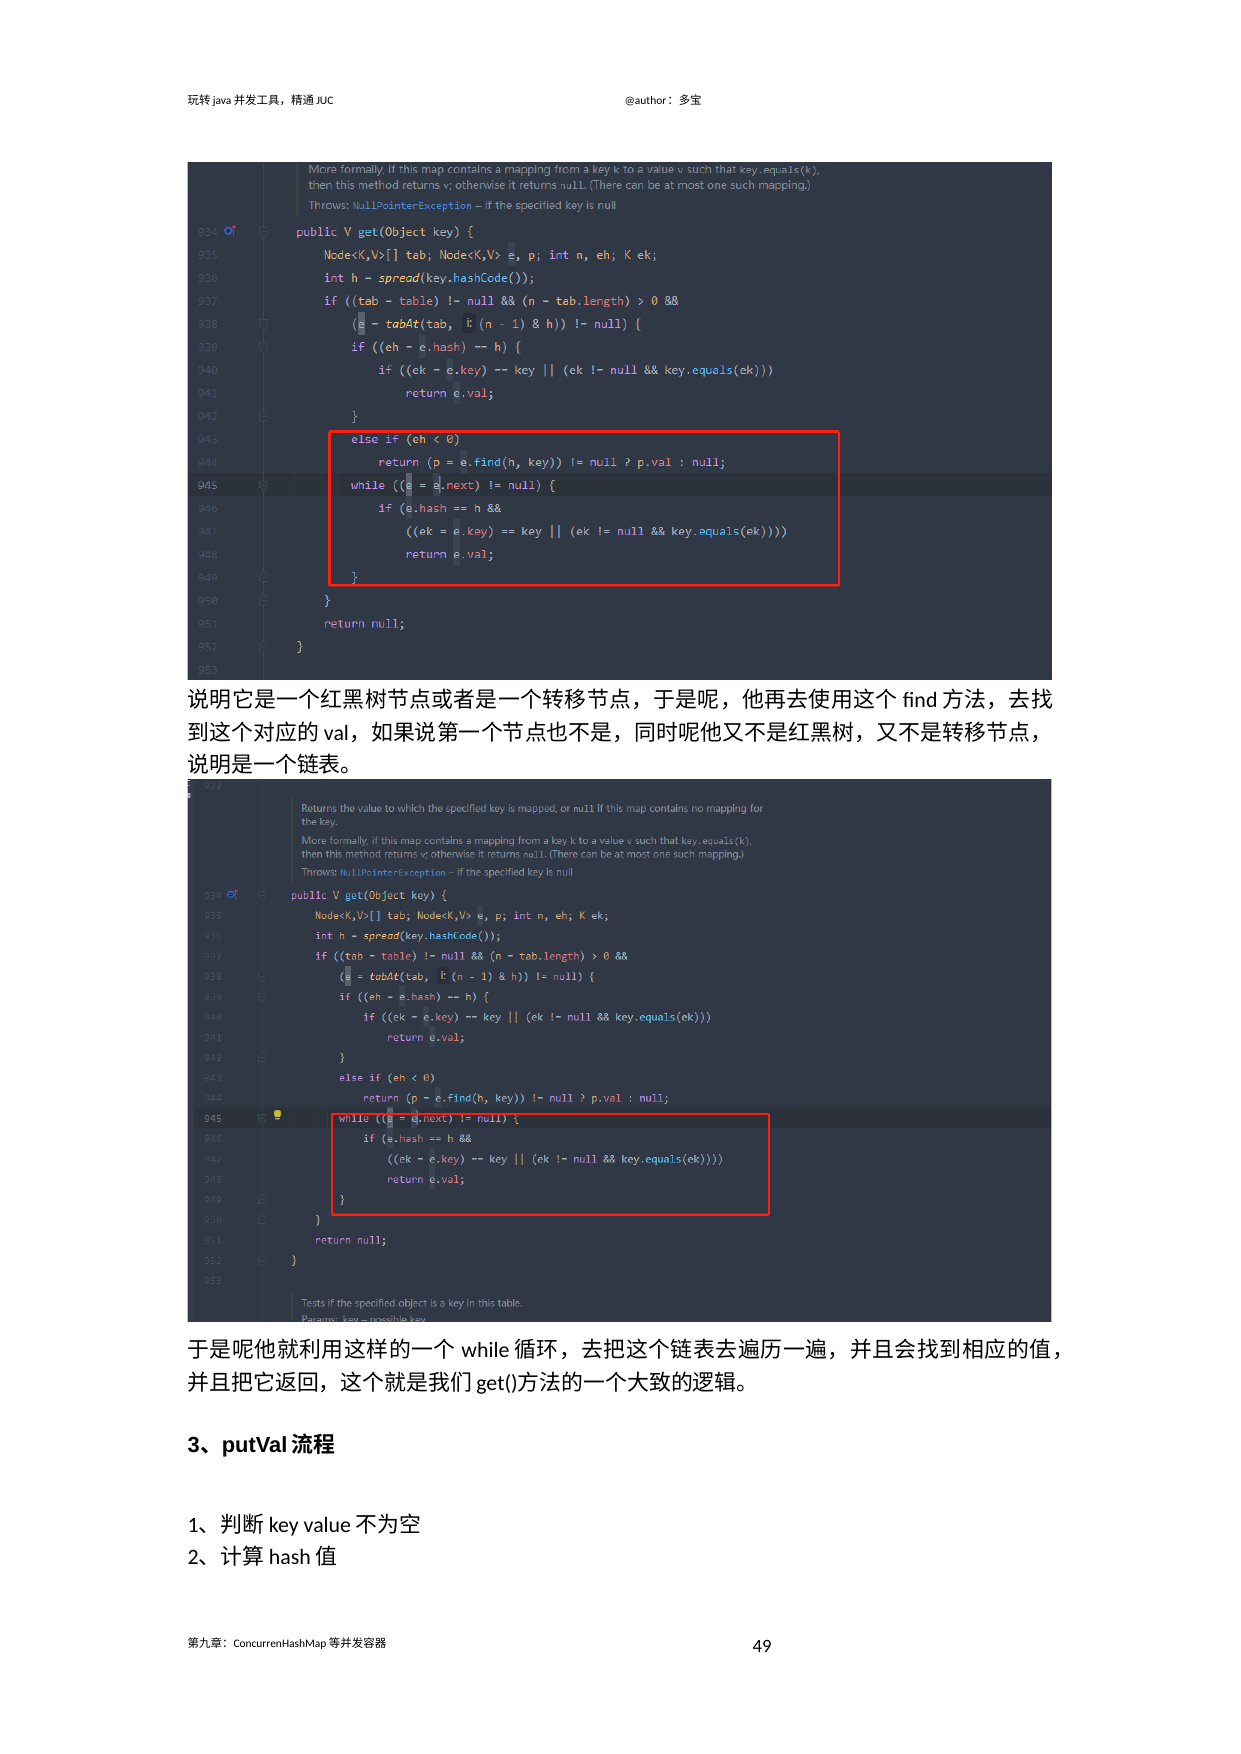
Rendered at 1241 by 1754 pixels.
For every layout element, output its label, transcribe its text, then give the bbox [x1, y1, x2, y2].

list 判断key value不为空 [187, 1506, 1053, 1539]
text 说明它是一个红黑树节点或者是一个转移节点，于是呢，他再去使用这个find方法，去找到这个对应的val，如果说第一个节点也不是，同时呢他又不是红黑树，又不是转移节点，说明是一个链表。 [187, 682, 1053, 779]
text 于是呢他就利用这样的一个while循环，去把这个链表去遍历一遍，并且会找到相应的值，并且把它返回，这个就是我们get()方法的一个大致的逻辑。 [187, 1332, 1053, 1397]
list 计算hash值 [187, 1539, 1053, 1571]
picture [187, 779, 1052, 1322]
subtitle putVal流程 [187, 1426, 1053, 1459]
picture [187, 162, 1052, 680]
